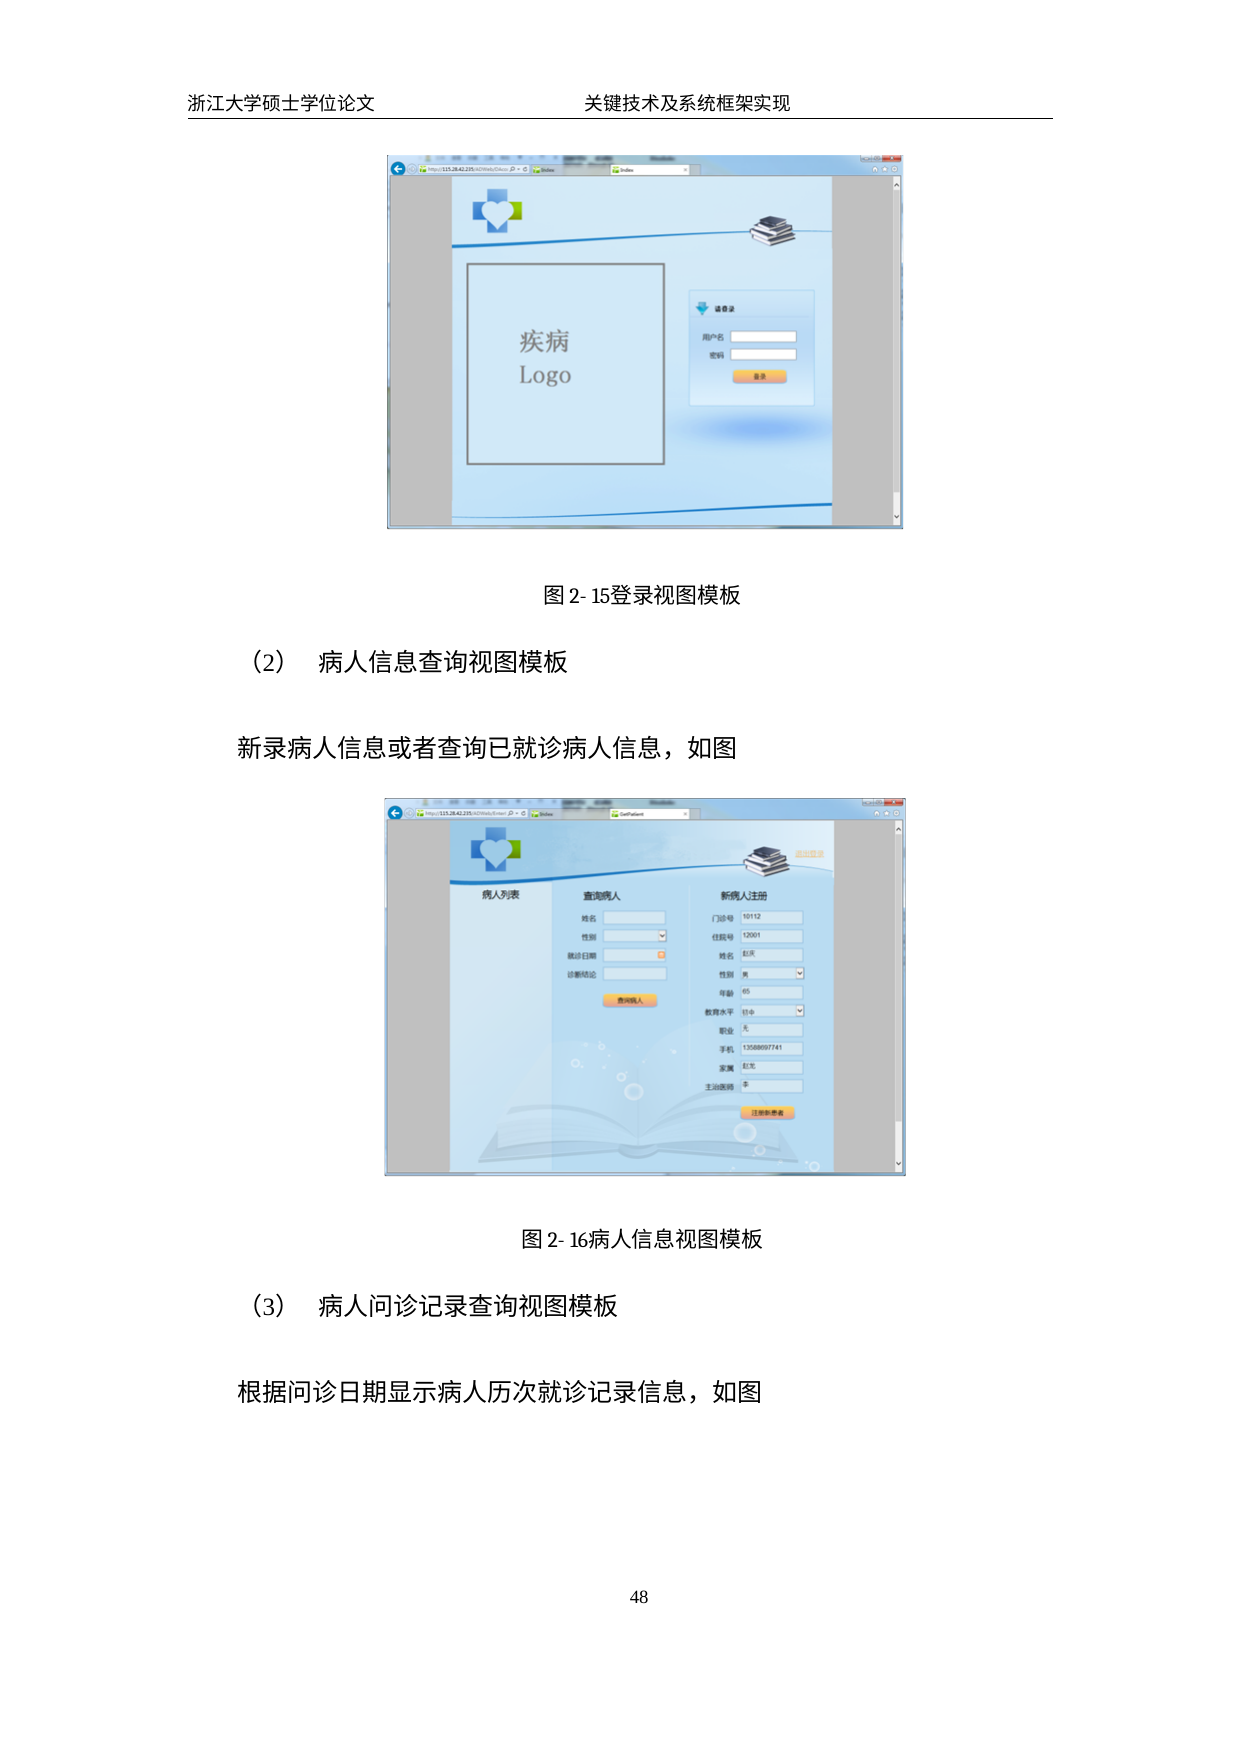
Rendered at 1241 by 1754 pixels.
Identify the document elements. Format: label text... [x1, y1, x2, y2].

text 图2- 16病人信息视图模板 [187, 1221, 1053, 1254]
text 新录病人信息或者查询已就诊病人信息，如图 [187, 713, 1053, 781]
text （2） 病人信息查询视图模板 [187, 627, 1053, 694]
text 图2- 15登录视图模板 [187, 577, 1053, 611]
text 根据问诊日期显示病人历次就诊记录信息，如图 [187, 1356, 1053, 1424]
picture [384, 798, 906, 1178]
picture [387, 155, 904, 531]
text （3） 病人问诊记录查询视图模板 [187, 1270, 1053, 1338]
